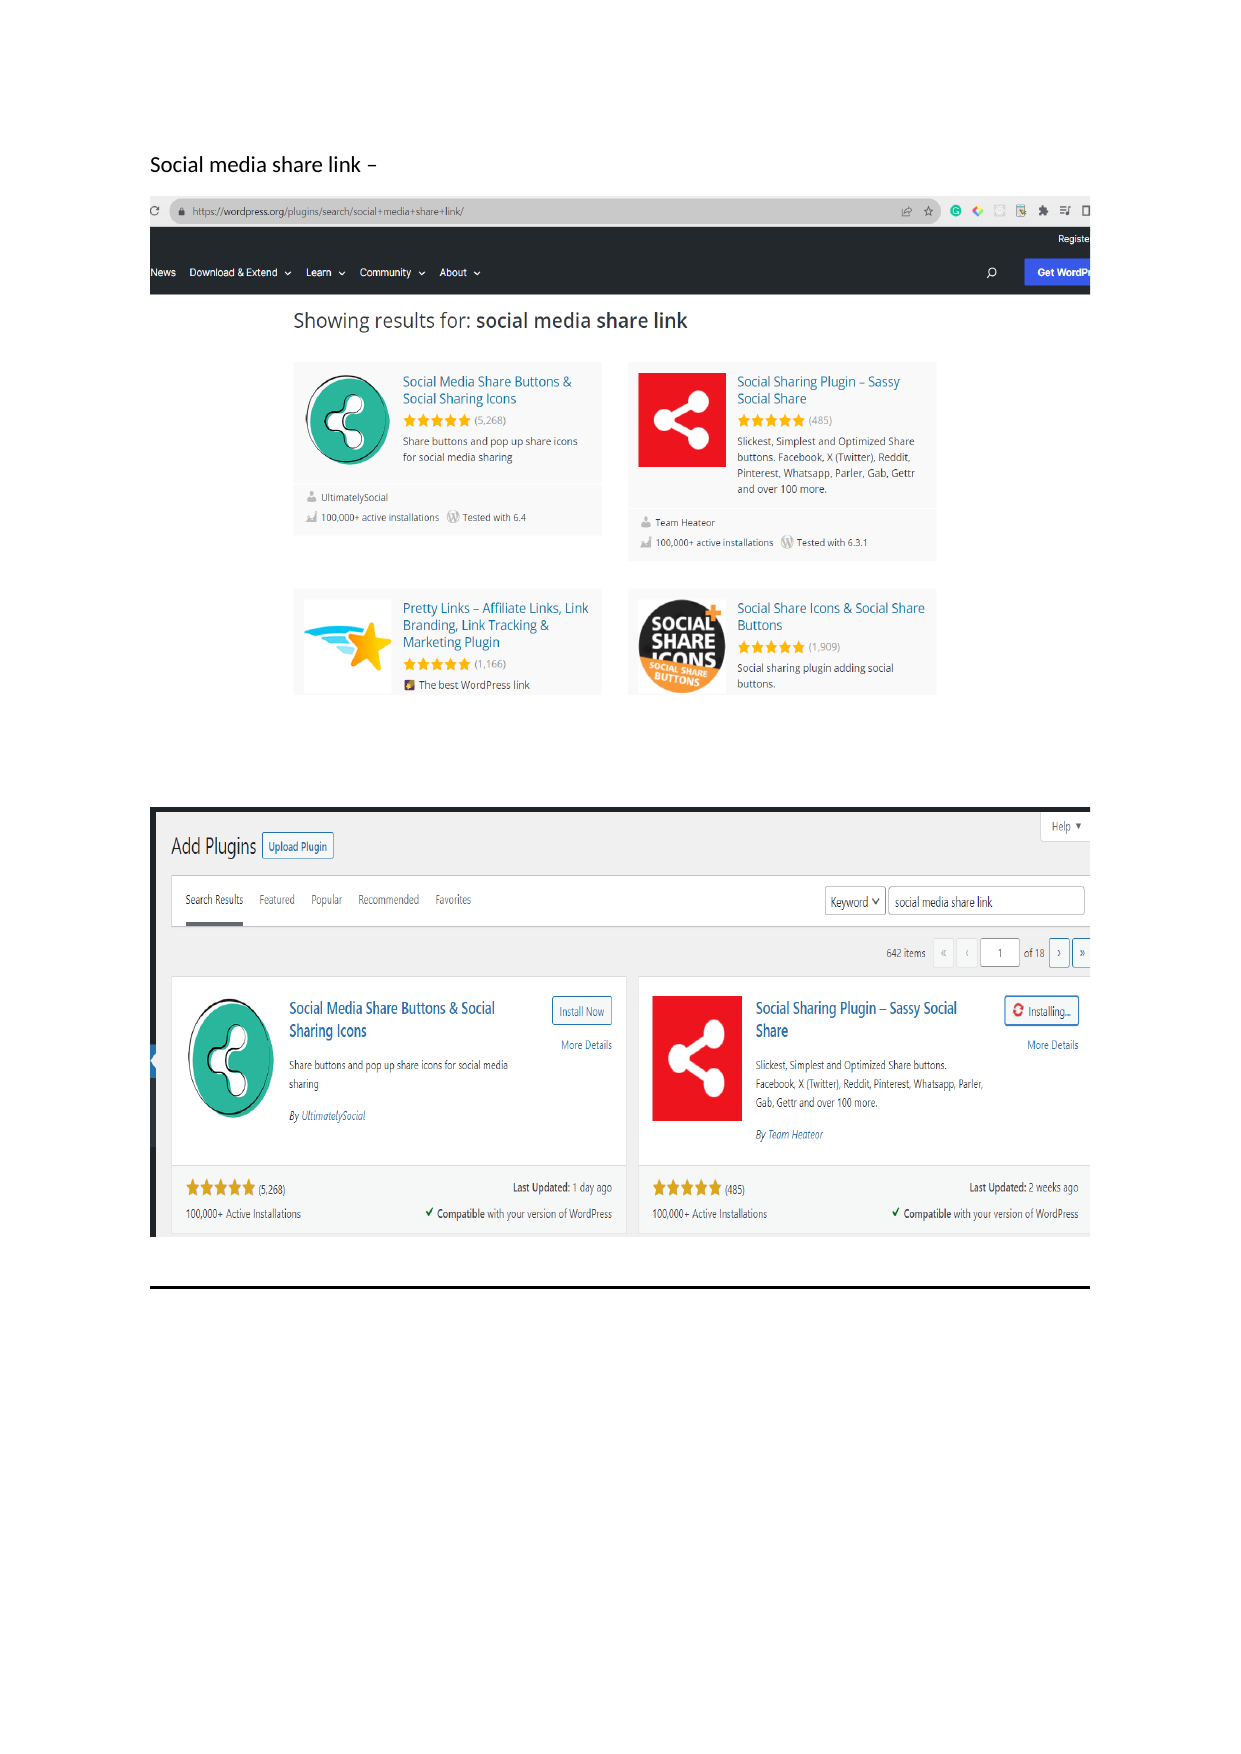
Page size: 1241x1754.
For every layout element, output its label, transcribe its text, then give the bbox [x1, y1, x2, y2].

text Social media share link – [150, 150, 1090, 178]
picture [150, 196, 1091, 695]
picture [150, 807, 1091, 1237]
